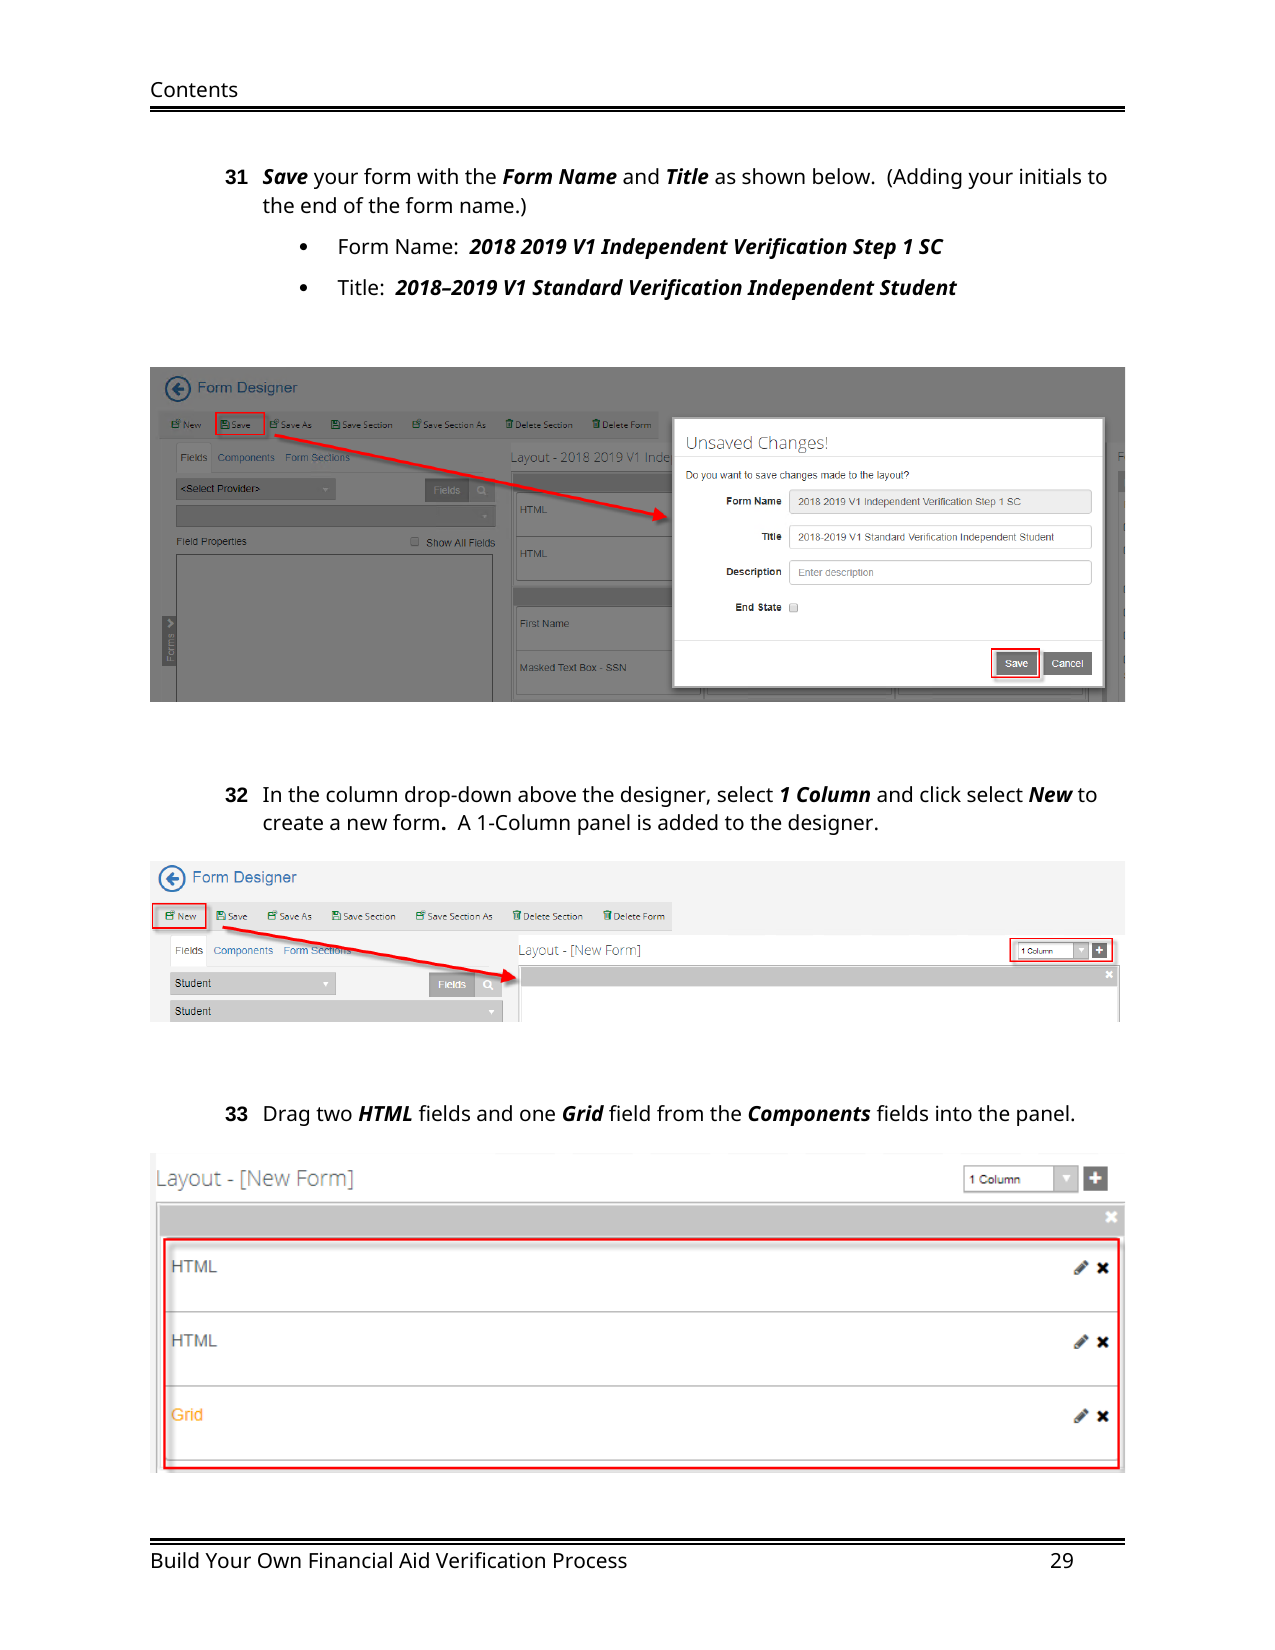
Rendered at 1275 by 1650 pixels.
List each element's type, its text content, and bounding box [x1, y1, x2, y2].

text Form Name: 2018 2019 V1 Independent Verification Step 1 SC [300, 232, 1125, 260]
picture [150, 1153, 1125, 1473]
text Drag two HTML fields and one Grid field from the Components fields into the panel. [225, 1099, 1125, 1128]
text Save your form with the Form Name and Title as shown below. (Adding your initials to the end of the form name.) [225, 162, 1125, 219]
picture [150, 367, 1125, 702]
text Title: 2018–2019 V1 Standard Verification Independent Student [300, 273, 1125, 301]
picture [150, 861, 1125, 1022]
text In the column drop-down above the designer, select 1 Column and click select New to create a new form. A 1-Column panel is added to the designer. [225, 780, 1125, 837]
